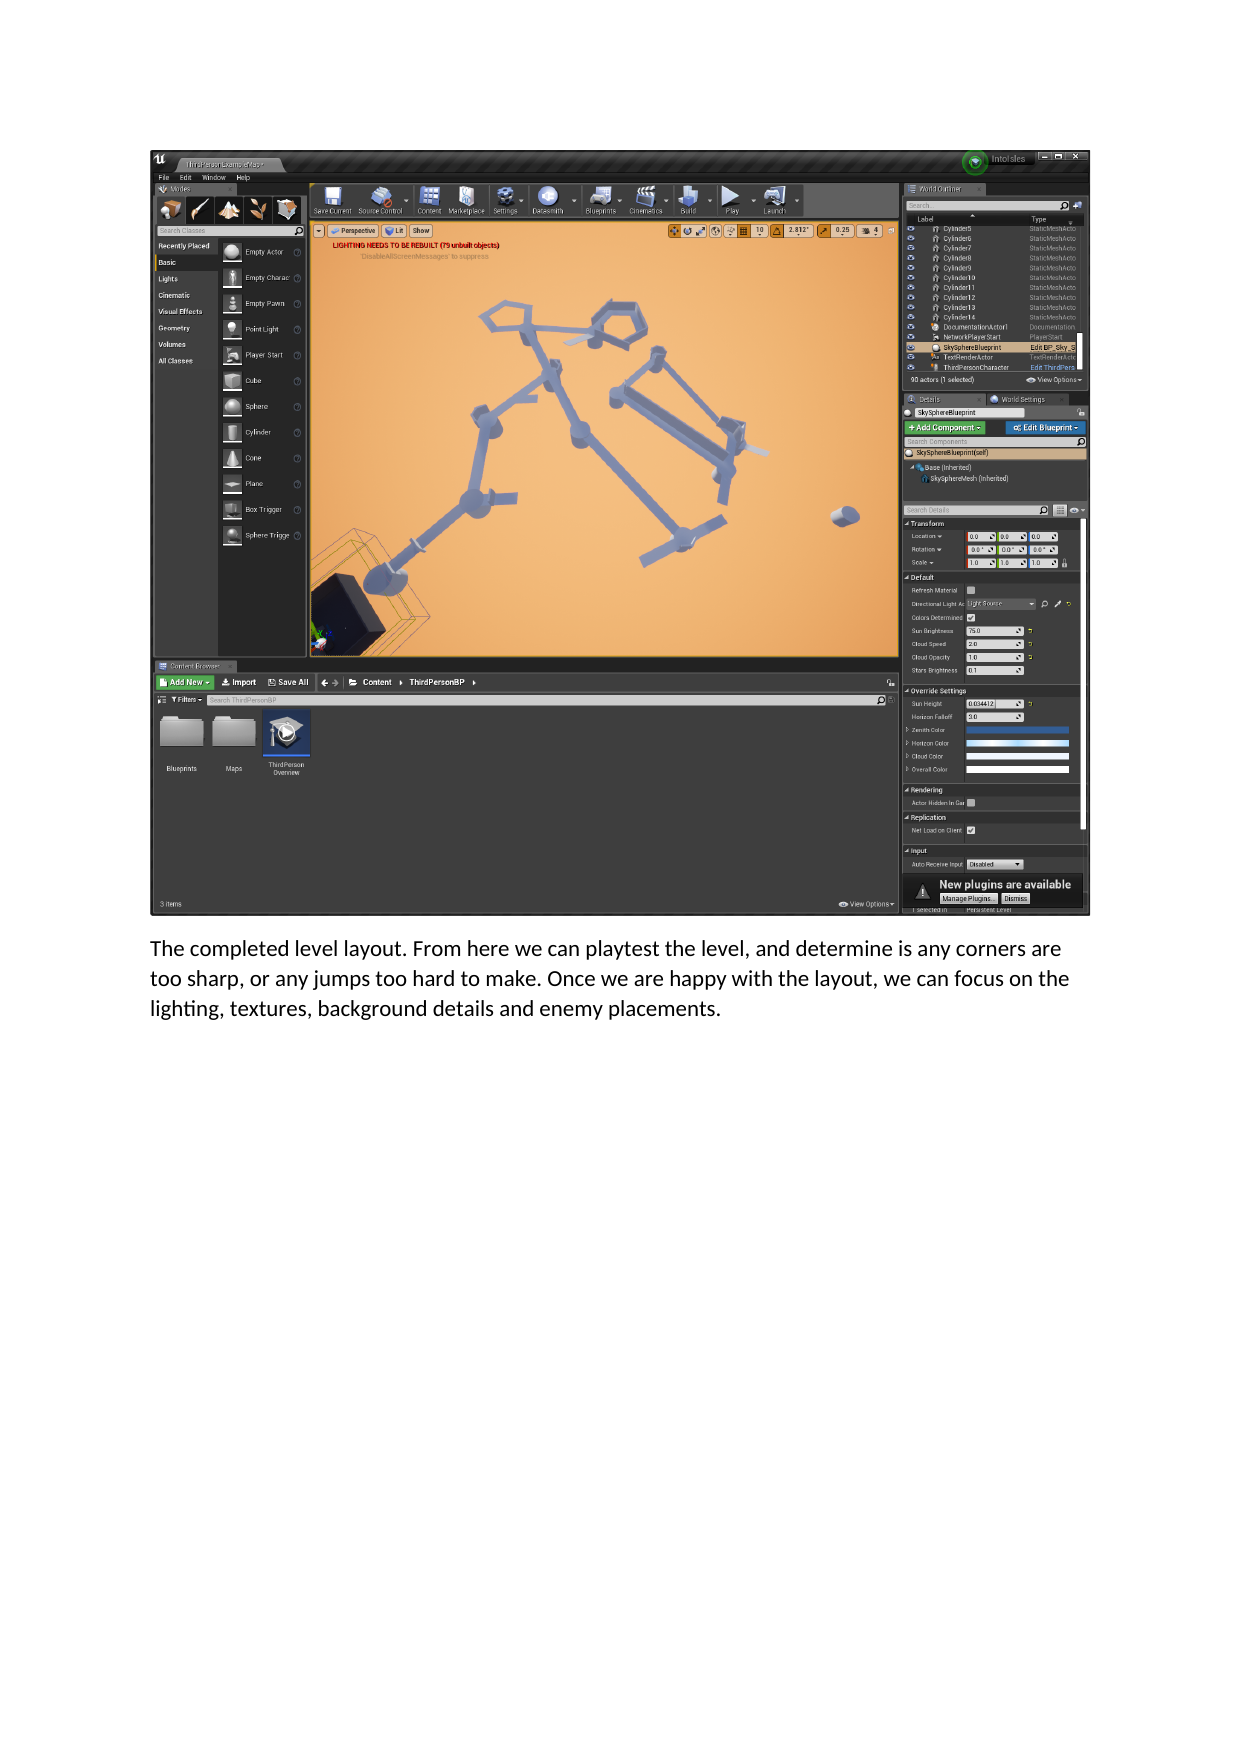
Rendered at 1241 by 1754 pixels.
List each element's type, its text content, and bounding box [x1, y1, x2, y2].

text The completed level layout. From here we can playtest the level, and determine is any corners are too sharp, or any jumps too hard to make. Once we are happy with the layout, we can focus on the lighting, textures, background details and enemy placements. [150, 934, 1090, 1023]
picture [150, 150, 1091, 916]
